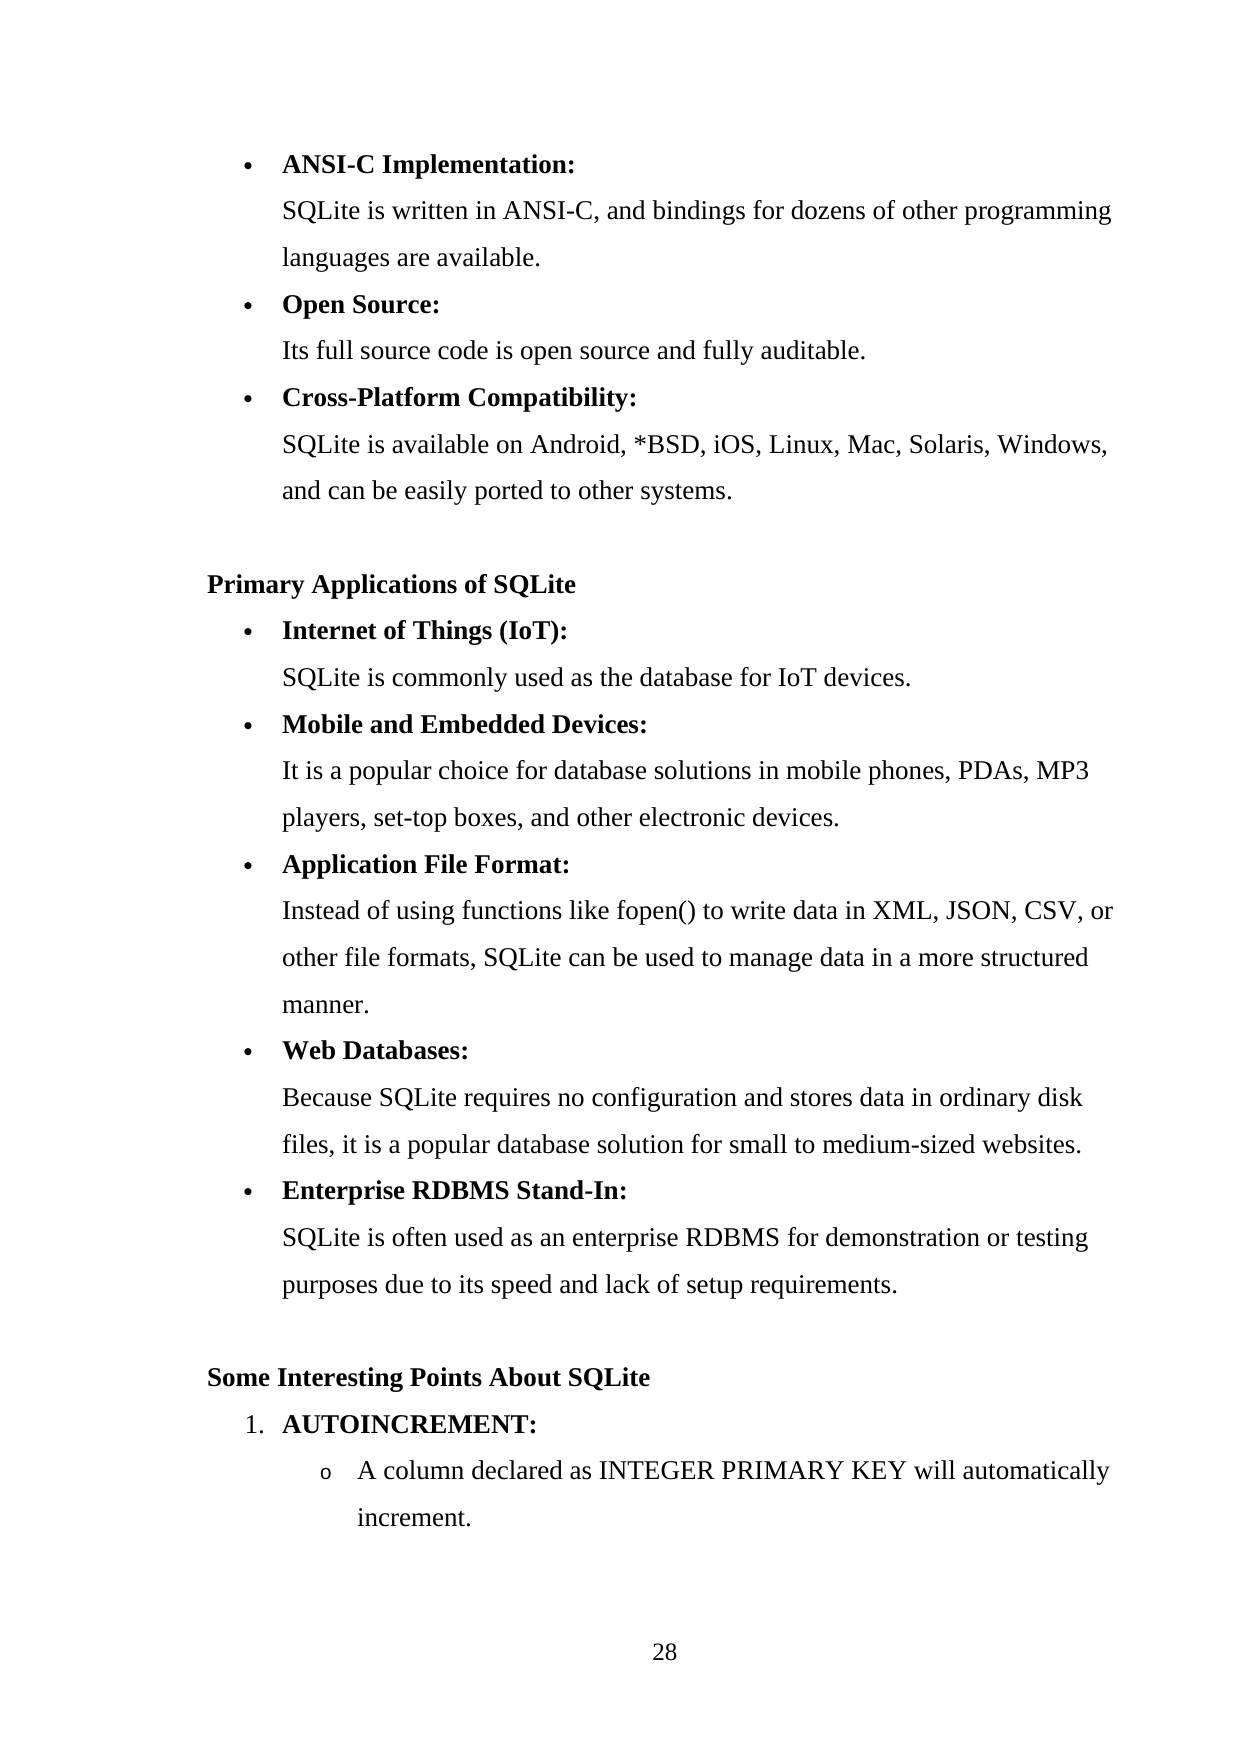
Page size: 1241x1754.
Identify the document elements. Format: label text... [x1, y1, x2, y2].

list Application File Format: Instead of using functions like fopen() to write data in XML, JSON, CSV, or other file formats, SQLite can be used to manage data in a more structured manner. [244, 848, 1122, 1019]
list Cross-Platform Compatibility: SQLite is available on Android, *BSD, iOS, Linux, Mac, Solaris, Windows, and can be easily ported to other systems. [244, 381, 1122, 506]
list AUTOINCREMENT: [244, 1408, 1122, 1439]
list Mobile and Embedded Devices: It is a popular choice for database solutions in mobile phones, PDAs, MP3 players, set-top boxes, and other electronic devices. [244, 708, 1122, 832]
list Internet of Things (IoT): SQLite is commonly used as the database for IoT devices. [244, 614, 1122, 692]
list ANSI-C Implementation: SQLite is written in ANSI-C, and bindings for dozens of other programming languages are available. [244, 148, 1122, 272]
text Primary Applications of SQLite [207, 568, 1122, 599]
list Enterprise RDBMS Stand-In: SQLite is often used as an enterprise RDBMS for demonstration or testing purposes due to its speed and lack of setup requirements. [244, 1174, 1122, 1299]
list A column declared as INTEGER PRIMARY KEY will automatically increment. [319, 1454, 1122, 1533]
list Open Source: Its full source code is open source and fully auditable. [244, 288, 1122, 366]
list Web Databases: Because SQLite requires no configuration and stores data in ordinary disk files, it is a popular database solution for small to medium-sized websites. [244, 1034, 1122, 1159]
text Some Interesting Points About SQLite [207, 1361, 1122, 1392]
